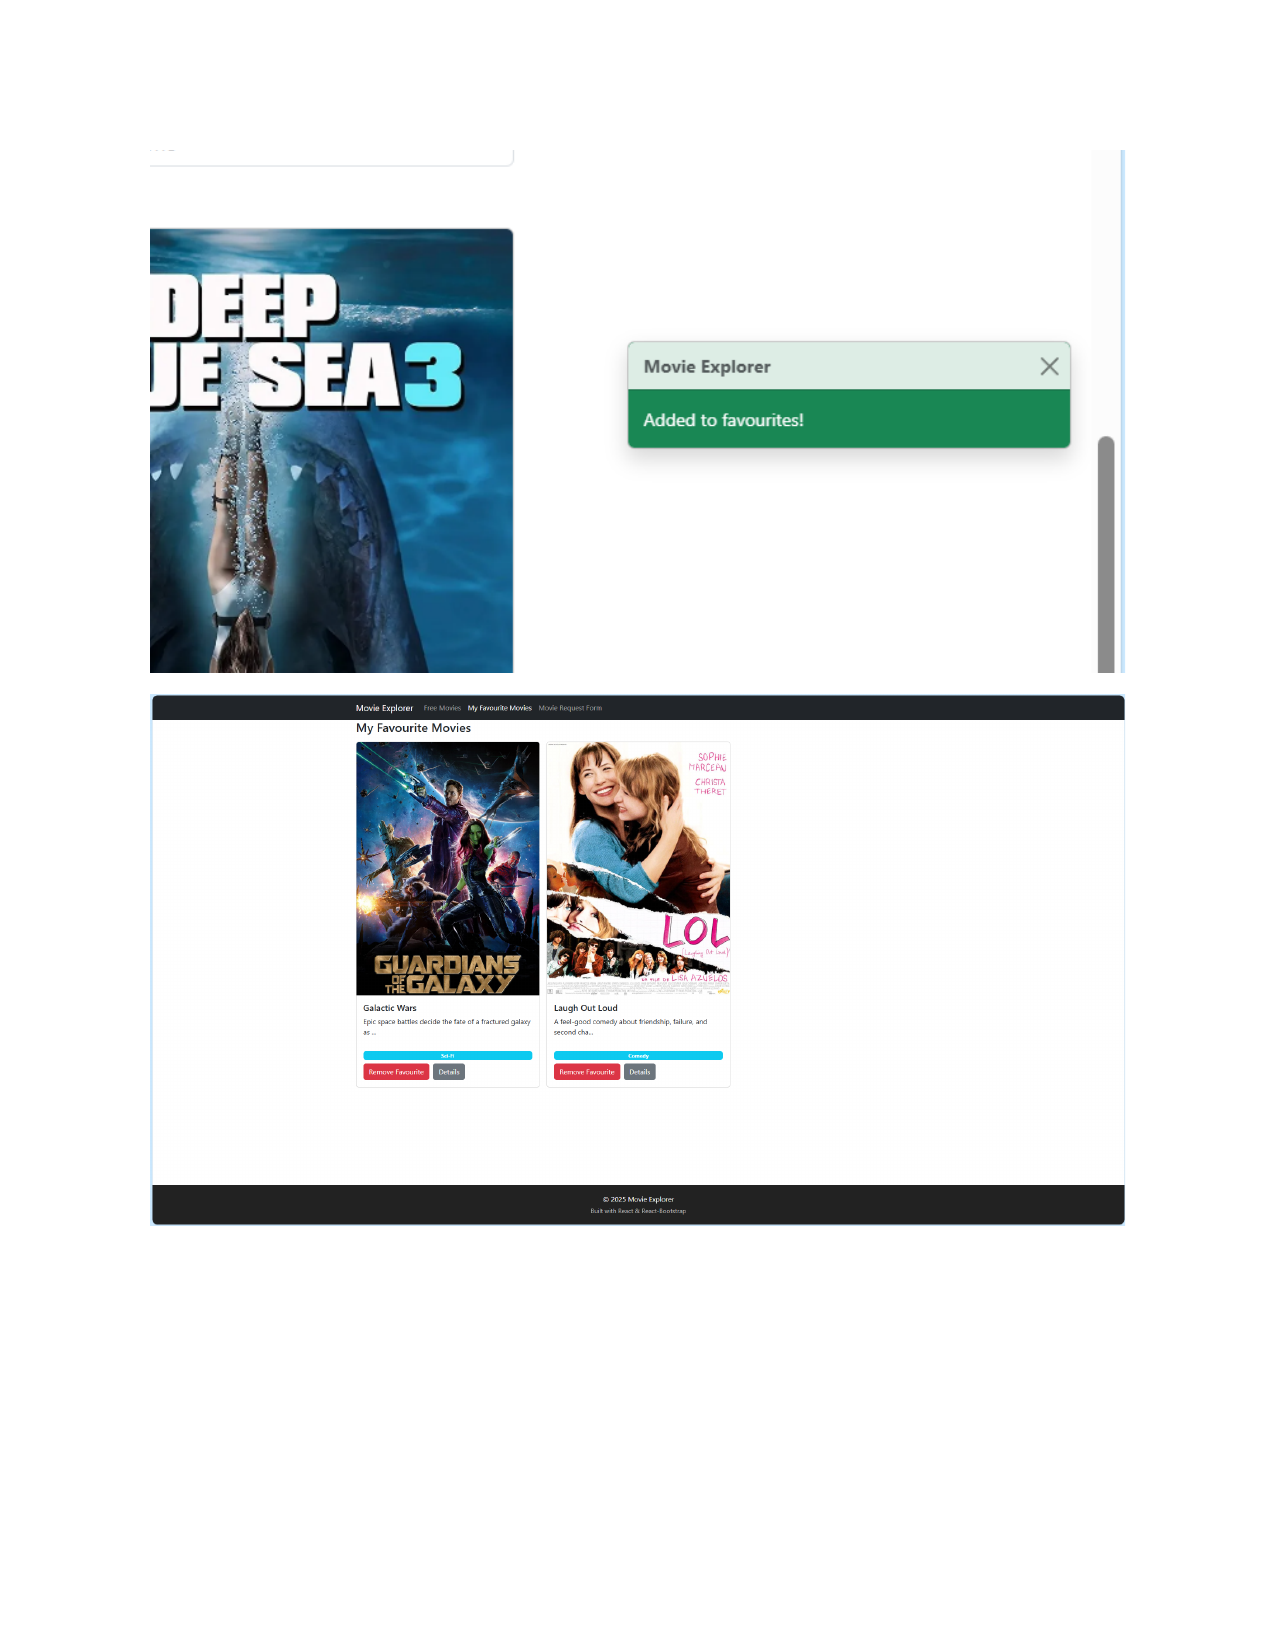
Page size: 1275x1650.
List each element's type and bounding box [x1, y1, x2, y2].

picture [150, 150, 1125, 673]
picture [150, 694, 1125, 1226]
